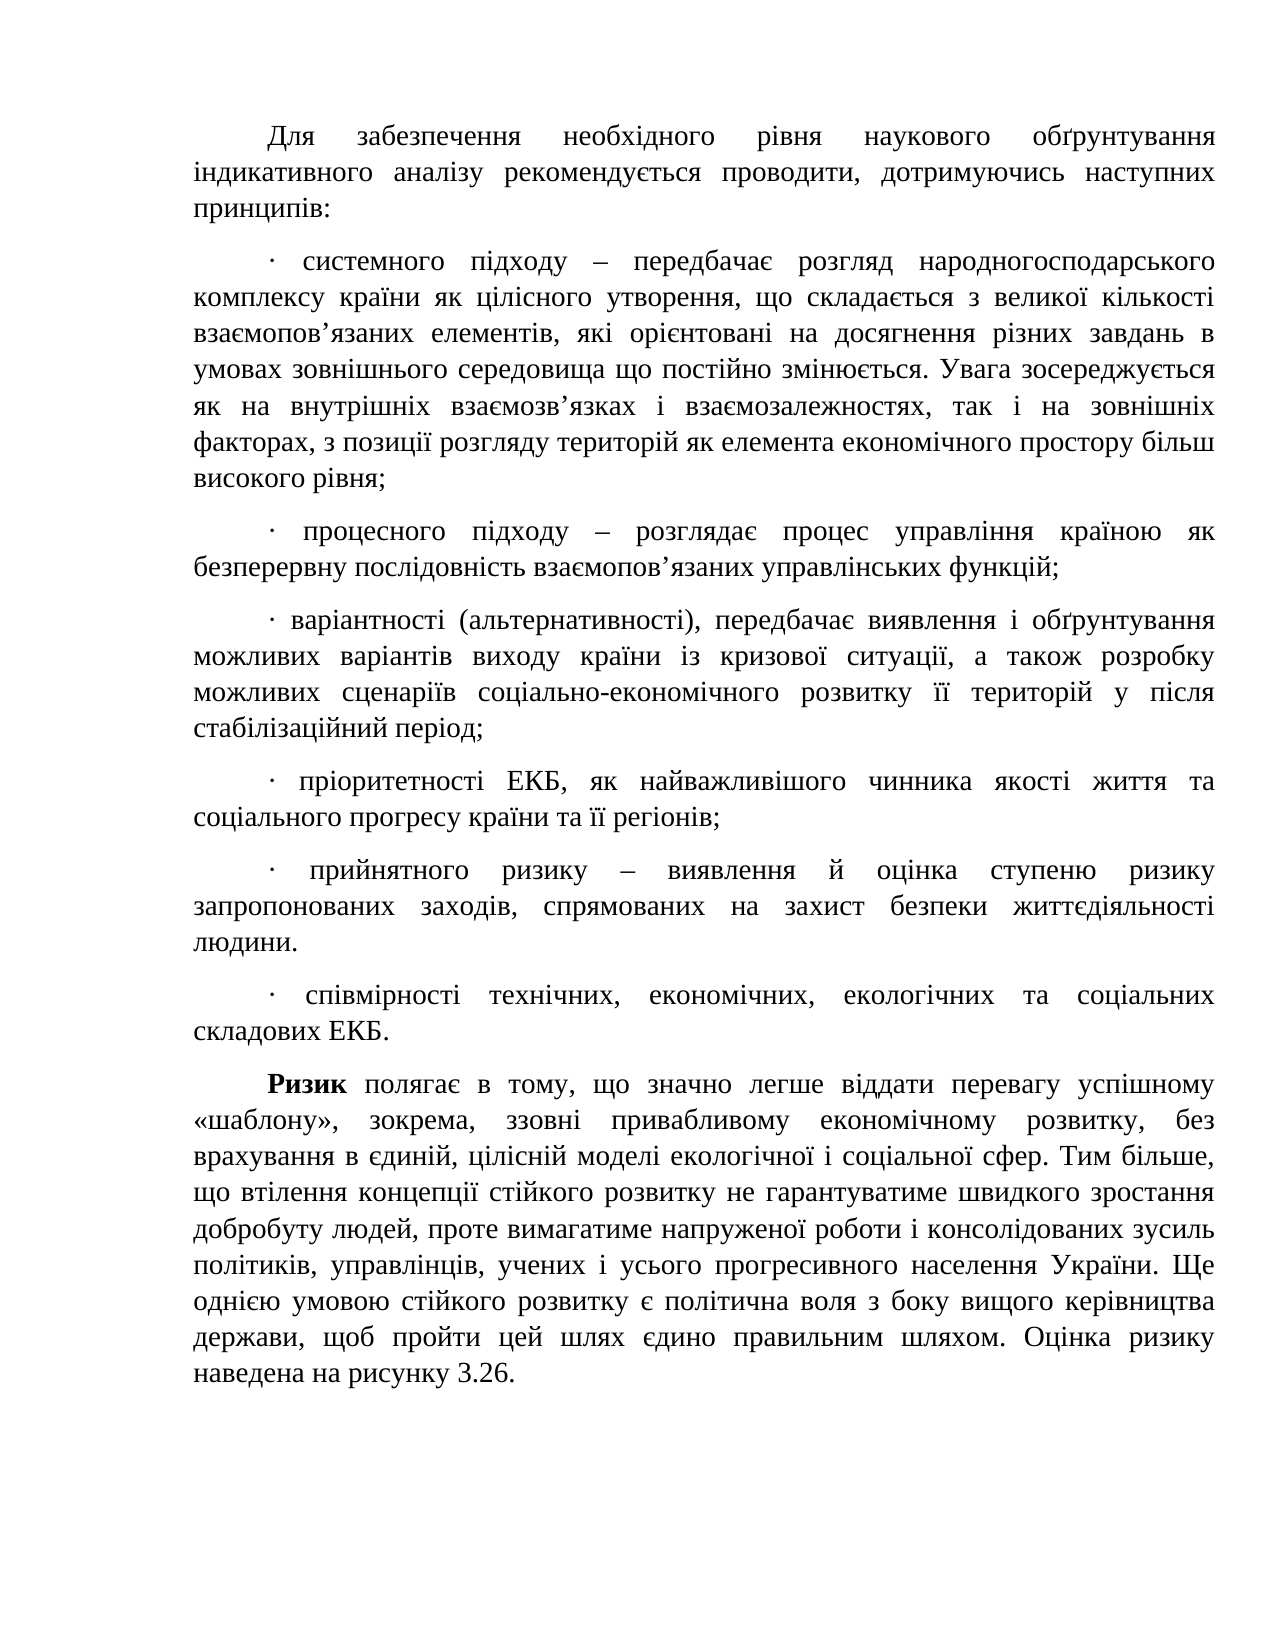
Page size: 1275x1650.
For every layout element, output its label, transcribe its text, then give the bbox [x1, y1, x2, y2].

text · процесного підходу – розглядає процес управління країною як безперервну послідовність взаємопов’язаних управлінських функцій; [193, 513, 1216, 583]
text Ризик полягає в тому, що значно легше віддати перевагу успішному «шаблону», зокрема, ззовні привабливому економічному розвитку, без врахування в єдиній, цілісній моделі екологічної і соціальної сфер. Тим більше, що втілення концепції стійкого розвитку не гарантуватиме швидкого зростання добробуту людей, проте вимагатиме напруженої роботи і консолідованих зусиль політиків, управлінців, учених і усього прогресивного населення України. Ще однією умовою стійкого розвитку є політична воля з боку вищого керівництва держави, щоб пройти цей шлях єдино правильним шляхом. Оцінка ризику наведена на рисунку 3.26. [193, 1066, 1216, 1389]
text · прийнятного ризику – виявлення й оцінка ступеню ризику запропонованих заходів, спрямованих на захист безпеки життєдіяльності людини. [193, 852, 1216, 958]
text · співмірності технічних, економічних, екологічних та соціальних складових ЕКБ. [193, 977, 1216, 1047]
text · варіантності (альтернативності), передбачає виявлення і обґрунтування можливих варіантів виходу країни із кризової ситуації, а також розробку можливих сценаріїв соціально-економічного розвитку її територій у після стабілізаційний період; [193, 602, 1216, 744]
text · системного підходу – передбачає розгляд народногосподарського комплексу країни як цілісного утворення, що складається з великої кількості взаємопов’язаних елементів, які орієнтовані на досягнення різних завдань в умовах зовнішнього середовища що постійно змінюється. Увага зосереджується як на внутрішніх взаємозв’язках і взаємозалежностях, так і на зовнішніх факторах, з позиції розгляду територій як елемента економічного простору більш високого рівня; [193, 243, 1216, 494]
text Для забезпечення необхідного рівня наукового обґрунтування індикативного аналізу рекомендується проводити, дотримуючись наступних принципів: [193, 118, 1216, 224]
text · пріоритетності ЕКБ, як найважливішого чинника якості життя та соціального прогресу країни та її регіонів; [193, 763, 1216, 833]
